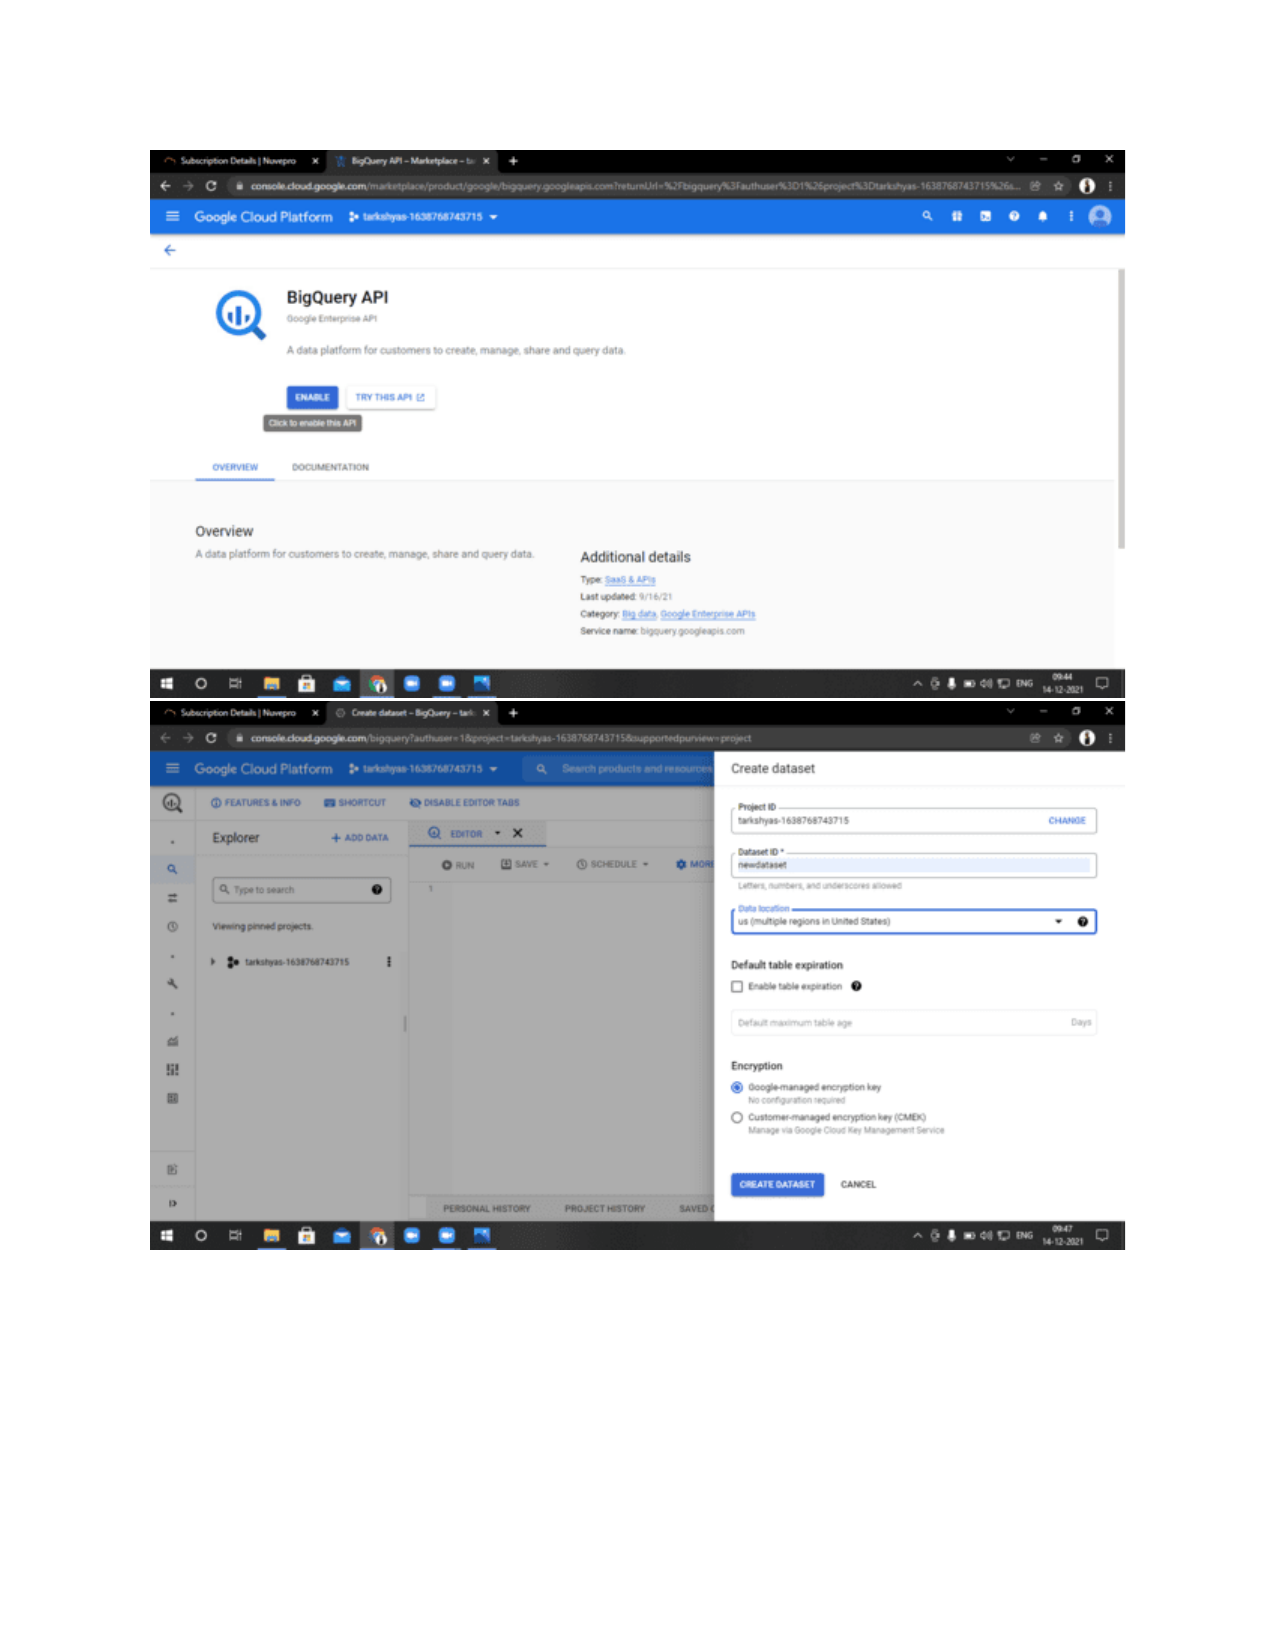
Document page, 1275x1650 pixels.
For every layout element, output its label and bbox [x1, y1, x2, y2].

picture [150, 701, 1125, 1250]
picture [150, 150, 1125, 698]
